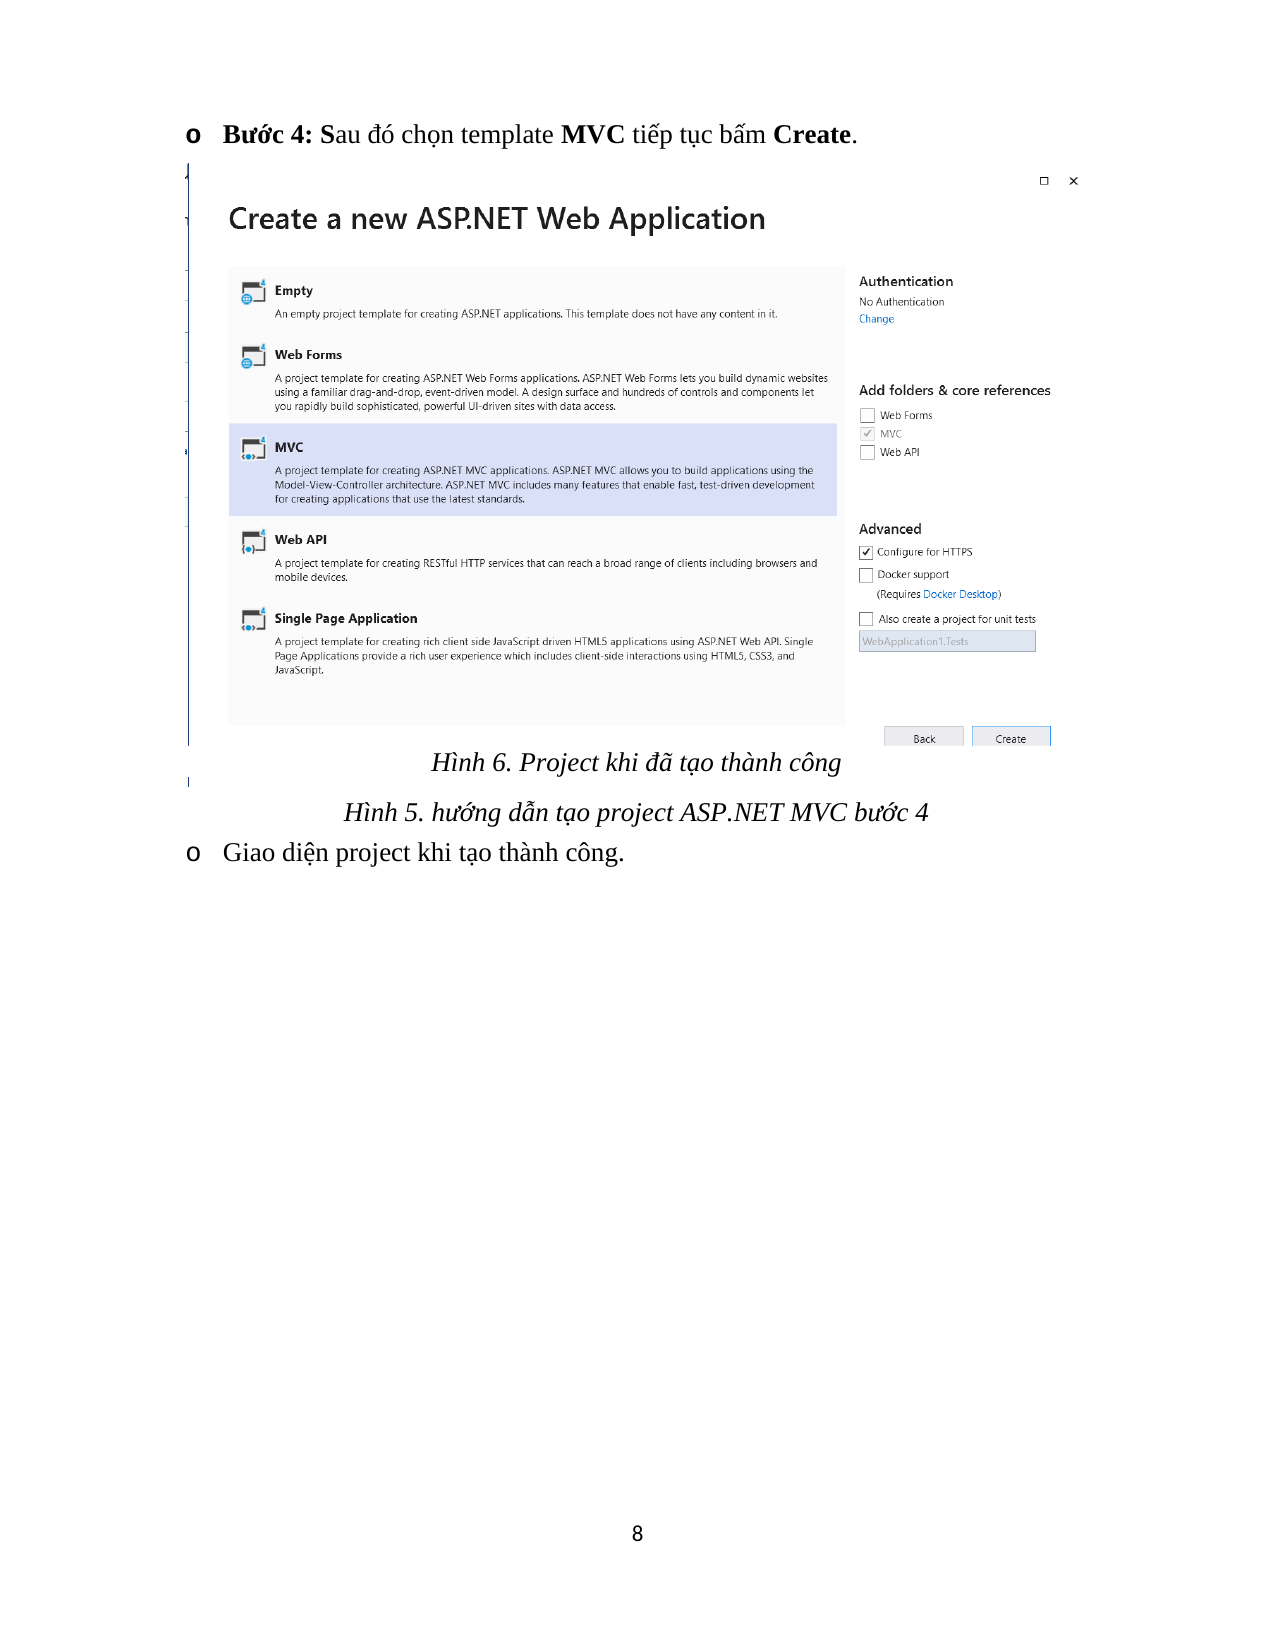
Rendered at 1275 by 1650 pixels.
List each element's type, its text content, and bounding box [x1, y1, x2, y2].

picture [185, 777, 1090, 787]
picture [185, 163, 1090, 745]
list Bước 4: Sau đó chọn template MVC tiếp tục bấm Create. [185, 118, 1127, 152]
list Giao diện project khi tạo thành công. [185, 777, 1127, 870]
